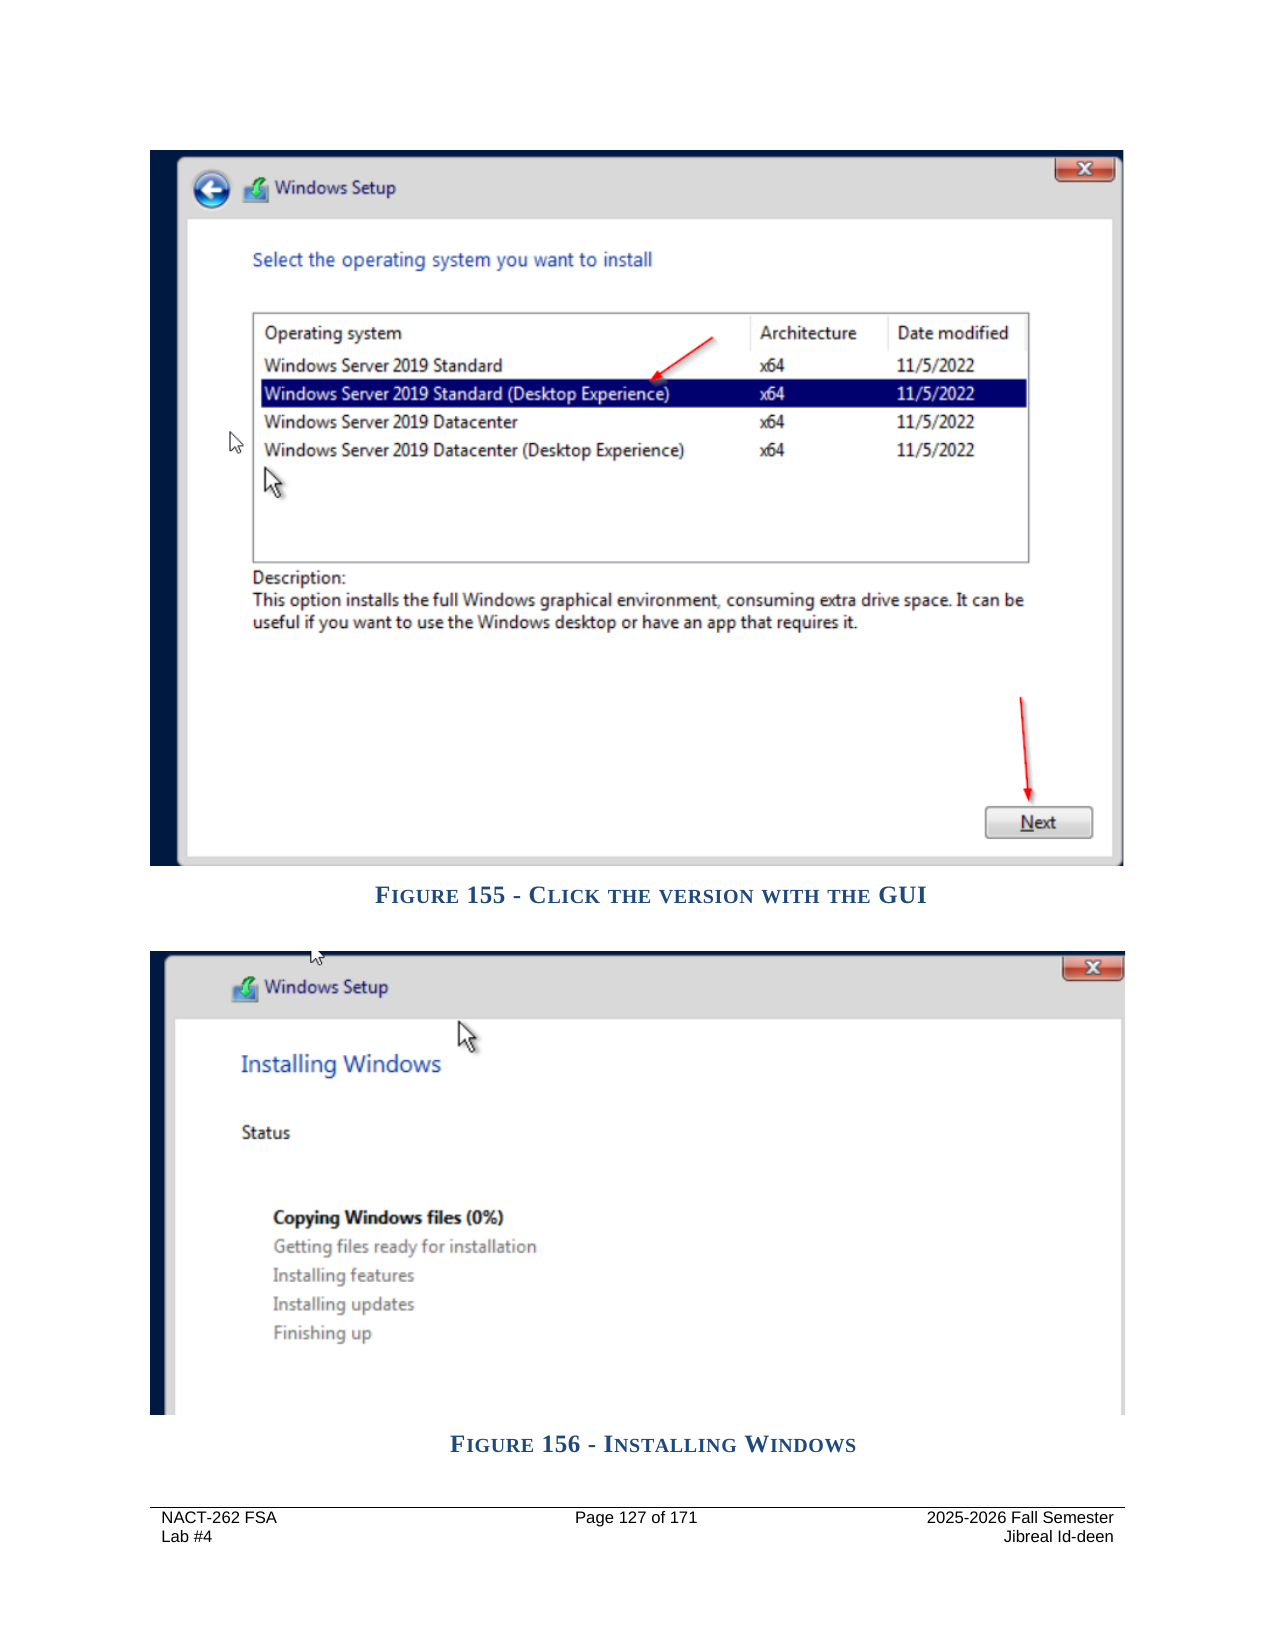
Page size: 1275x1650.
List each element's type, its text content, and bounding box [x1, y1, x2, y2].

picture [150, 951, 1125, 1415]
picture [150, 150, 1124, 866]
